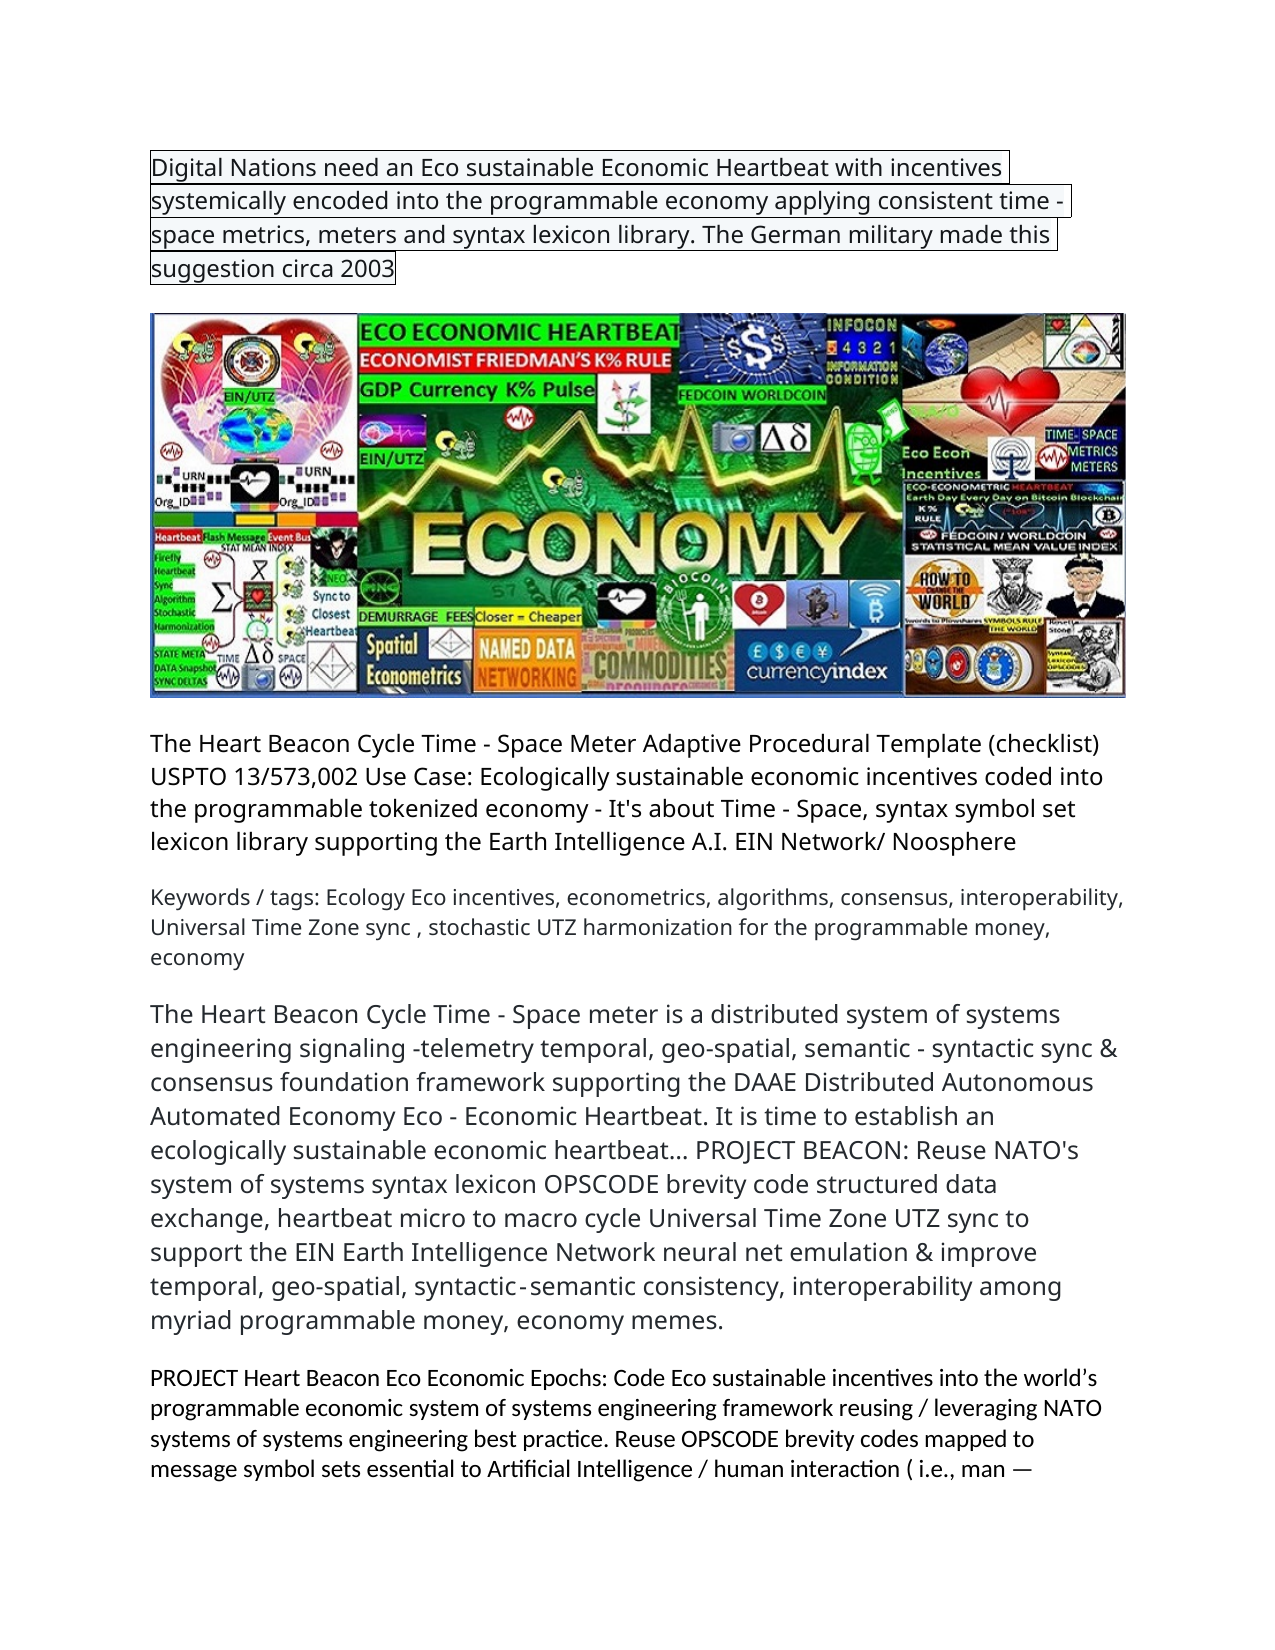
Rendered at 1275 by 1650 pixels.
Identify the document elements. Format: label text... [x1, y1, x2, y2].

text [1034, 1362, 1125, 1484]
text The Heart Beacon Cycle Time - Space Meter Adaptive Procedural Template (checklist) USPTO 13/573,002 Use Case: Ecologically sustainable economic incentives coded into the programmable tokenized economy - It's about Time - Space, syntax symbol set lexicon library supporting the Earth Intelligence A.I. EIN Network/ Noosphere [150, 727, 1125, 857]
text The Heart Beacon Cycle Time - Space meter is a distributed system of systems engineering signaling -telemetry temporal, geo-spatial, semantic - syntactic sync & consensus foundation framework supporting the DAAE Distributed Autonomous Automated Economy Eco - Economic Heartbeat. It is time to establish an ecologically sustainable economic heartbeat… PROJECT BEACON: Reuse NATO's system of systems syntax lexicon OPSCODE brevity code structured data exchange, heartbeat micro to macro cycle Universal Time Zone UTZ sync to support the EIN Earth Intelligence Network neural net emulation & improve temporal, geo-spatial, syntactic - semantic consistency, interoperability among myriad programmable money, economy memes. [150, 996, 1125, 1337]
text Digital Nations need an Eco sustainable Economic Heartbeat with incentives systemically encoded into the programmable economy applying consistent time - space metrics, meters and syntax lexicon library. The German military made this suggestion circa 2003 [396, 150, 1125, 284]
picture [150, 313, 1126, 698]
text Keywords / tags: Ecology Eco incentives, econometrics, algorithms, consensus, interoperability, Universal Time Zone sync , stochastic UTZ harmonization for the programmable money, economy [150, 882, 1125, 971]
